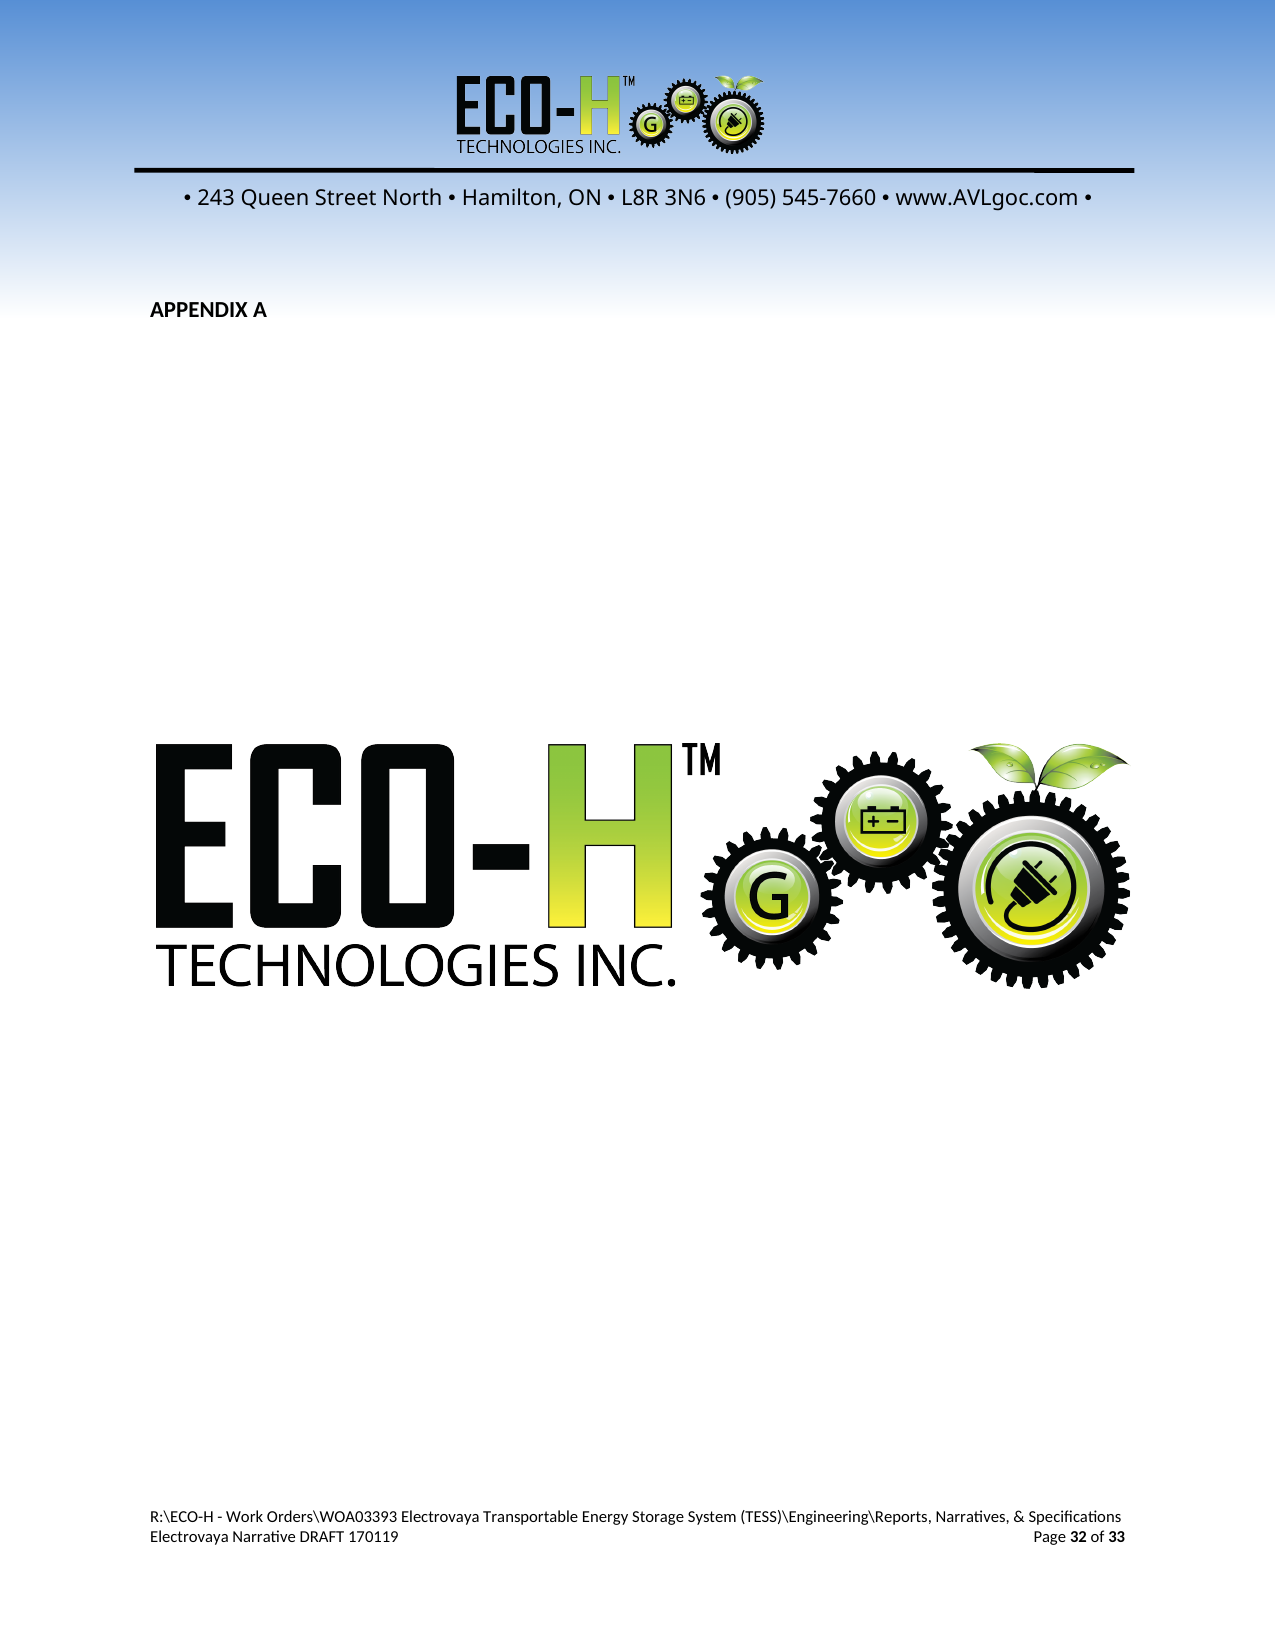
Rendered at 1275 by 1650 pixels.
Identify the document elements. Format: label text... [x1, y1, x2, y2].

text APPENDIX A [150, 296, 1137, 324]
picture [156, 738, 1131, 1001]
picture [456, 75, 765, 158]
